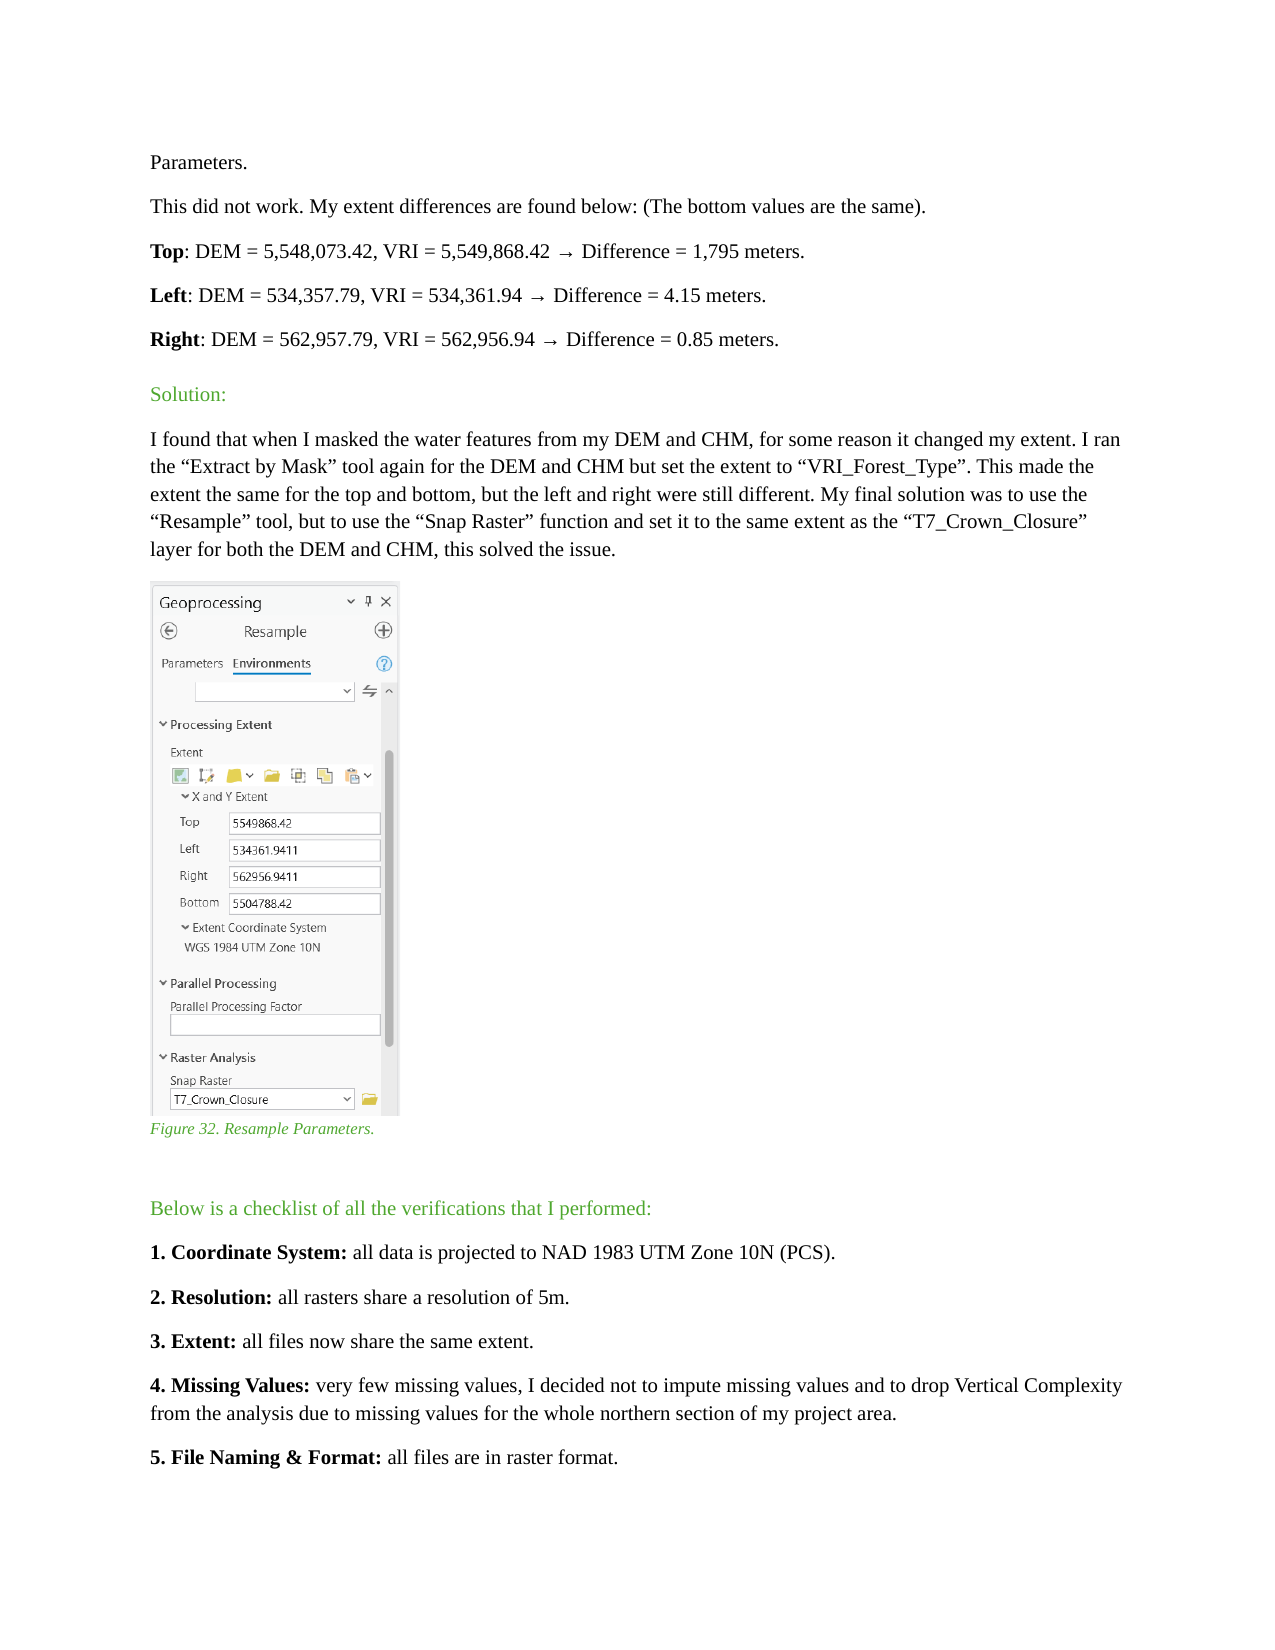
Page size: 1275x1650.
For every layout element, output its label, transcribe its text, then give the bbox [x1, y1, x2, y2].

text Parameters. [150, 150, 1125, 174]
text I found that when I masked the water features from my DEM and CHM, for some reason it changed my extent. I ran the “Extract by Mask” tool again for the DEM and CHM but set the extent to “VRI_Forest_Type”. This made the extent the same for the top and bottom, but the left and right were still different. My final solution was to use the “Resample” tool, but to use the “Snap Raster” function and set it to the same extent as the “T7_Crown_Closure” layer for both the DEM and CHM, this solved the issue. [150, 427, 1125, 561]
text Figure 32. Resample Parameters. [150, 581, 1125, 1138]
text This did not work. My extent differences are found below: (The bottom values are the same). [150, 194, 1125, 218]
text 2. Resolution: all rasters share a resolution of 5m. [150, 1284, 1125, 1309]
text Left: DEM = 534,357.79, VRI = 534,361.94 → Difference = 4.15 meters. [150, 283, 1125, 307]
text Top: DEM = 5,548,073.42, VRI = 5,549,868.42 → Difference = 1,795 meters. [150, 238, 1125, 263]
text 4. Missing Values: very few missing values, I decided not to impute missing values and to drop Vertical Complexity from the analysis due to missing values for the whole northern section of my project area. [150, 1373, 1125, 1425]
text 5. File Naming & Format: all files are in raster format. [150, 1445, 1125, 1469]
text Right: DEM = 562,957.79, VRI = 562,956.94 → Difference = 0.85 meters. Solution: [150, 327, 1125, 406]
text 3. Extent: all files now share the same extent. [150, 1329, 1125, 1353]
picture [150, 581, 400, 1116]
text 1. Coordinate System: all data is projected to NAD 1983 UTM Zone 10N (PCS). [150, 1240, 1125, 1264]
text Below is a checklist of all the verifications that I performed: [150, 1196, 1125, 1220]
